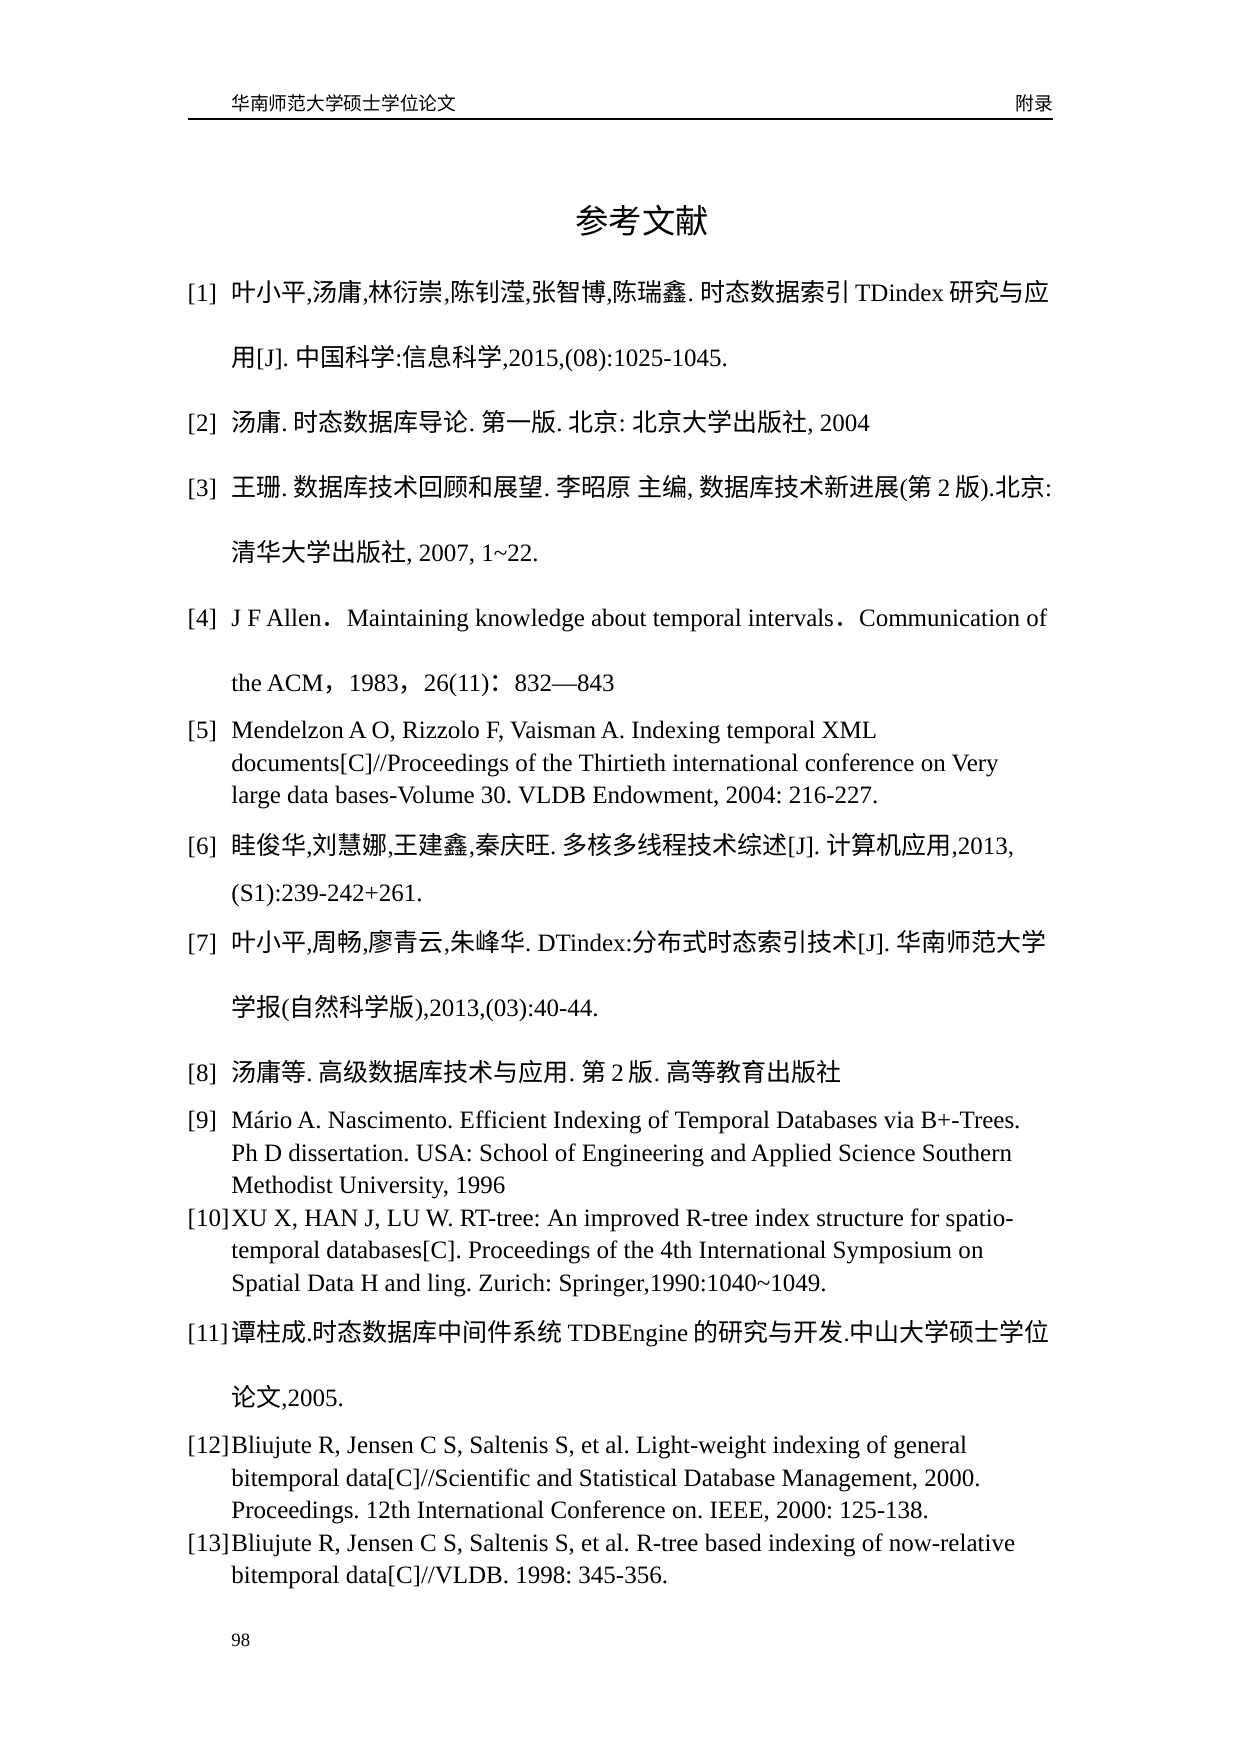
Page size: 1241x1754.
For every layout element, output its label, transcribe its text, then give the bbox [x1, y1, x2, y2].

list 眭俊华,刘慧娜,王建鑫,秦庆旺. 多核多线程技术综述[J]. 计算机应用,2013,(S1):239-242+261. [187, 811, 1053, 908]
list XU X, HAN J, LU W. RT-tree: An improved R-tree index structure for spatio-temporal databases[C]. Proceedings of the 4th International Symposium on Spatial Data H and ling. Zurich: Springer,1990:1040~1049. [187, 1201, 1053, 1298]
list 叶小平,周畅,廖青云,朱峰华. DTindex:分布式时态索引技术[J]. 华南师范大学学报(自然科学版),2013,(03):40-44. [187, 908, 1053, 1038]
list Bliujute R, Jensen C S, Saltenis S, et al. R-tree based indexing of now-relative bitemporal data[C]//VLDB. 1998: 345-356. [187, 1526, 1053, 1591]
list 叶小平,汤庸,林衍崇,陈钊滢,张智博,陈瑞鑫. 时态数据索引TDindex研究与应用[J]. 中国科学:信息科学,2015,(08):1025-1045. [187, 258, 1053, 388]
text 参考文献 [187, 187, 1053, 252]
list 谭柱成.时态数据库中间件系统TDBEngine的研究与开发.中山大学硕士学位论文,2005. [187, 1298, 1053, 1428]
list 汤庸. 时态数据库导论. 第一版. 北京: 北京大学出版社, 2004 [187, 388, 1053, 453]
list 汤庸等. 高级数据库技术与应用. 第2版. 高等教育出版社 [187, 1038, 1053, 1103]
list Mendelzon A O, Rizzolo F, Vaisman A. Indexing temporal XML documents[C]//Proceedings of the Thirtieth international conference on Very large data bases-Volume 30. VLDB Endowment, 2004: 216-227. [187, 713, 1053, 811]
list 王珊. 数据库技术回顾和展望. 李昭原 主编, 数据库技术新进展(第2版).北京: 清华大学出版社, 2007, 1~22. [187, 453, 1053, 583]
list J F Allen．Maintaining knowledge about temporal intervals．Communication of the ACM，1983，26(11)：832—843 [187, 583, 1053, 713]
list Mário A. Nascimento. Efficient Indexing of Temporal Databases via B+-Trees. Ph D dissertation. USA: School of Engineering and Applied Science Southern Methodist University, 1996 [187, 1103, 1053, 1201]
list Bliujute R, Jensen C S, Saltenis S, et al. Light-weight indexing of general bitemporal data[C]//Scientific and Statistical Database Management, 2000. Proceedings. 12th International Conference on. IEEE, 2000: 125-138. [187, 1428, 1053, 1526]
